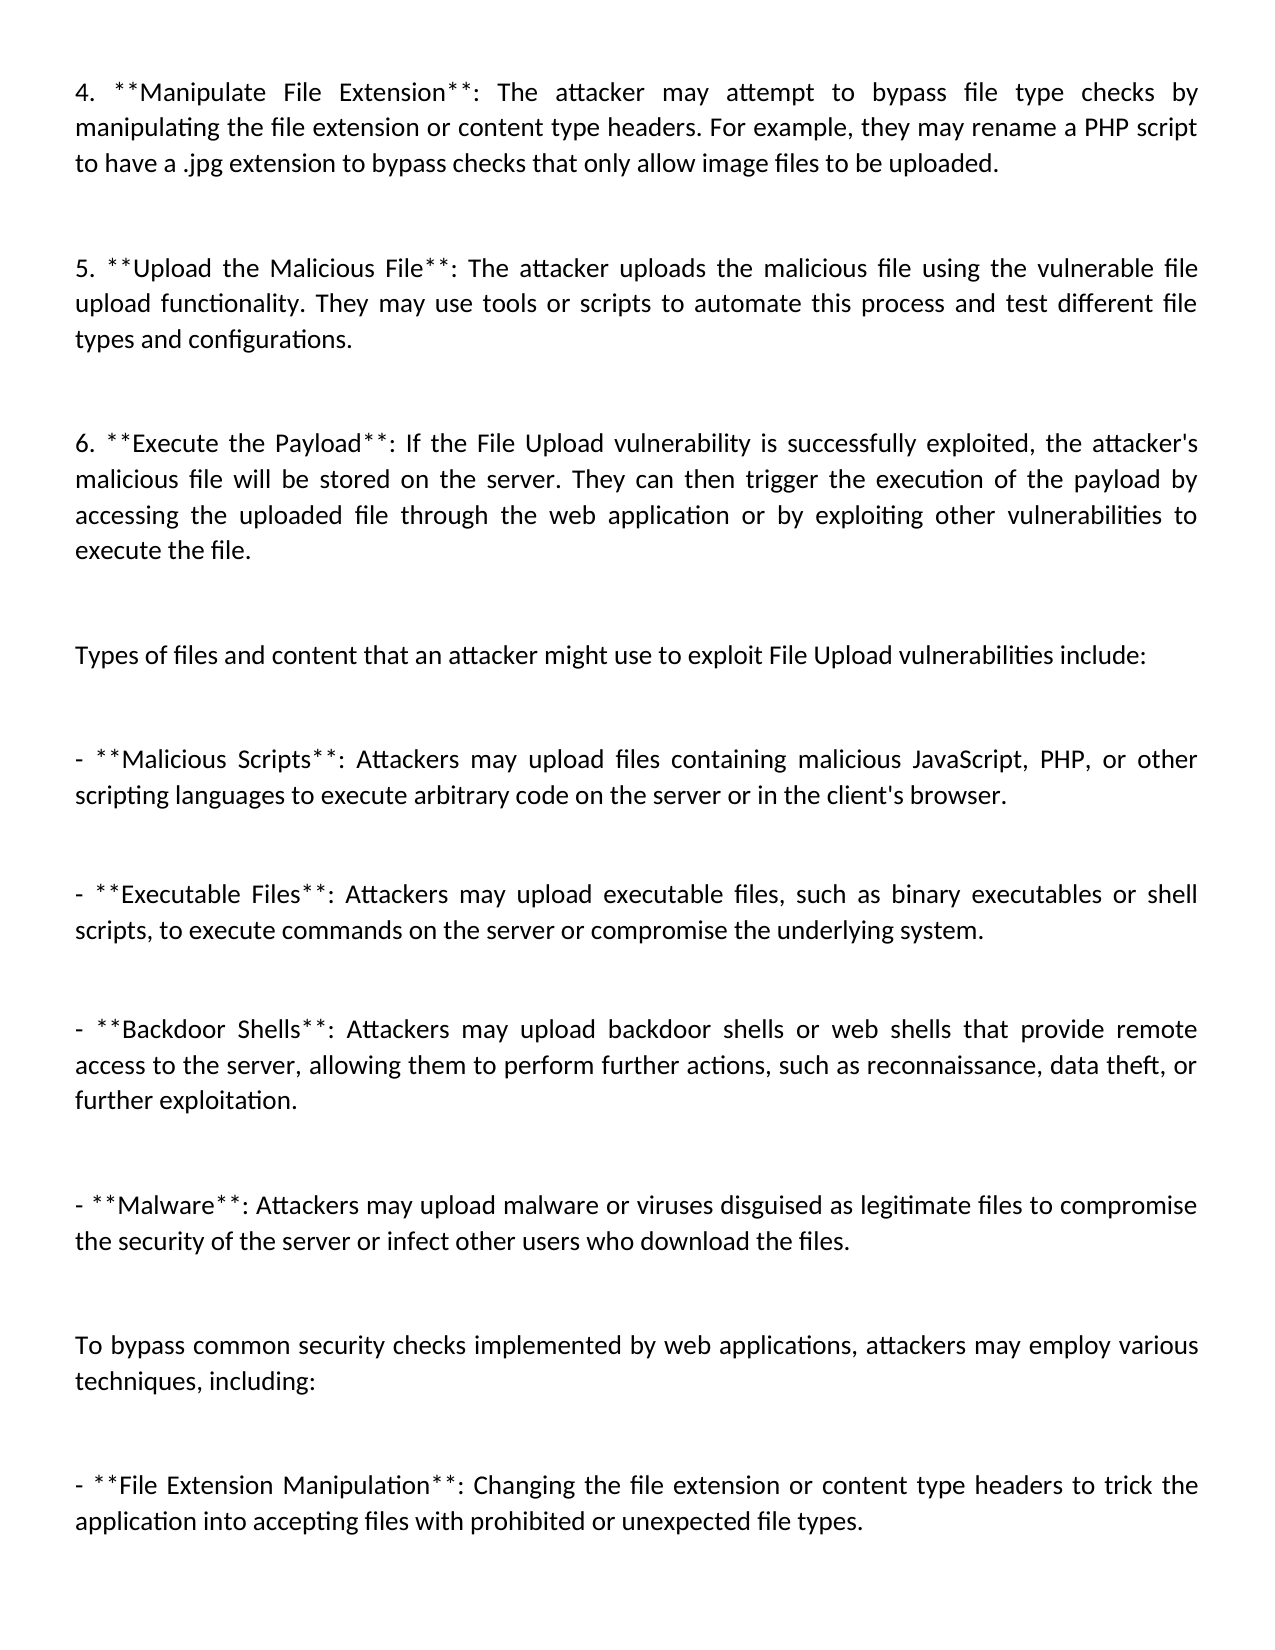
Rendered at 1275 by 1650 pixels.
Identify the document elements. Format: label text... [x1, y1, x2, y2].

text - **Executable Files**: Attackers may upload executable files, such as binary executables or shell scripts, to execute commands on the server or compromise the underlying system. [75, 877, 1200, 946]
text Types of files and content that an attacker might use to exploit File Upload vulnerabilities include: [75, 638, 1200, 671]
text - **Backdoor Shells**: Attackers may upload backdoor shells or web shells that provide remote access to the server, allowing them to perform further actions, such as reconnaissance, data theft, or further exploitation. [75, 1012, 1200, 1117]
text - **Malware**: Attackers may upload malware or viruses disguised as legitimate files to compromise the security of the server or infect other users who download the files. [75, 1188, 1200, 1257]
text 6. **Execute the Payload**: If the File Upload vulnerability is successfully exploited, the attacker's malicious file will be stored on the server. They can then trigger the execution of the payload by accessing the uploaded file through the web application or by exploiting other vulnerabilities to execute the file. [75, 427, 1200, 567]
text To bypass common security checks implemented by web applications, attackers may employ various techniques, including: [75, 1328, 1200, 1397]
text - **File Extension Manipulation**: Changing the file extension or content type headers to trick the application into accepting files with prohibited or unexpected file types. [75, 1468, 1200, 1537]
text - **Malicious Scripts**: Attackers may upload files containing malicious JavaScript, PHP, or other scripting languages to execute arbitrary code on the server or in the client's browser. [75, 743, 1200, 811]
text 4. **Manipulate File Extension**: The attacker may attempt to bypass file type checks by manipulating the file extension or content type headers. For example, they may rename a PHP script to have a .jpg extension to bypass checks that only allow image files to be uploaded. [75, 75, 1200, 179]
text 5. **Upload the Malicious File**: The attacker uploads the malicious file using the vulnerable file upload functionality. They may use tools or scripts to automate this process and test different file types and configurations. [75, 251, 1200, 355]
